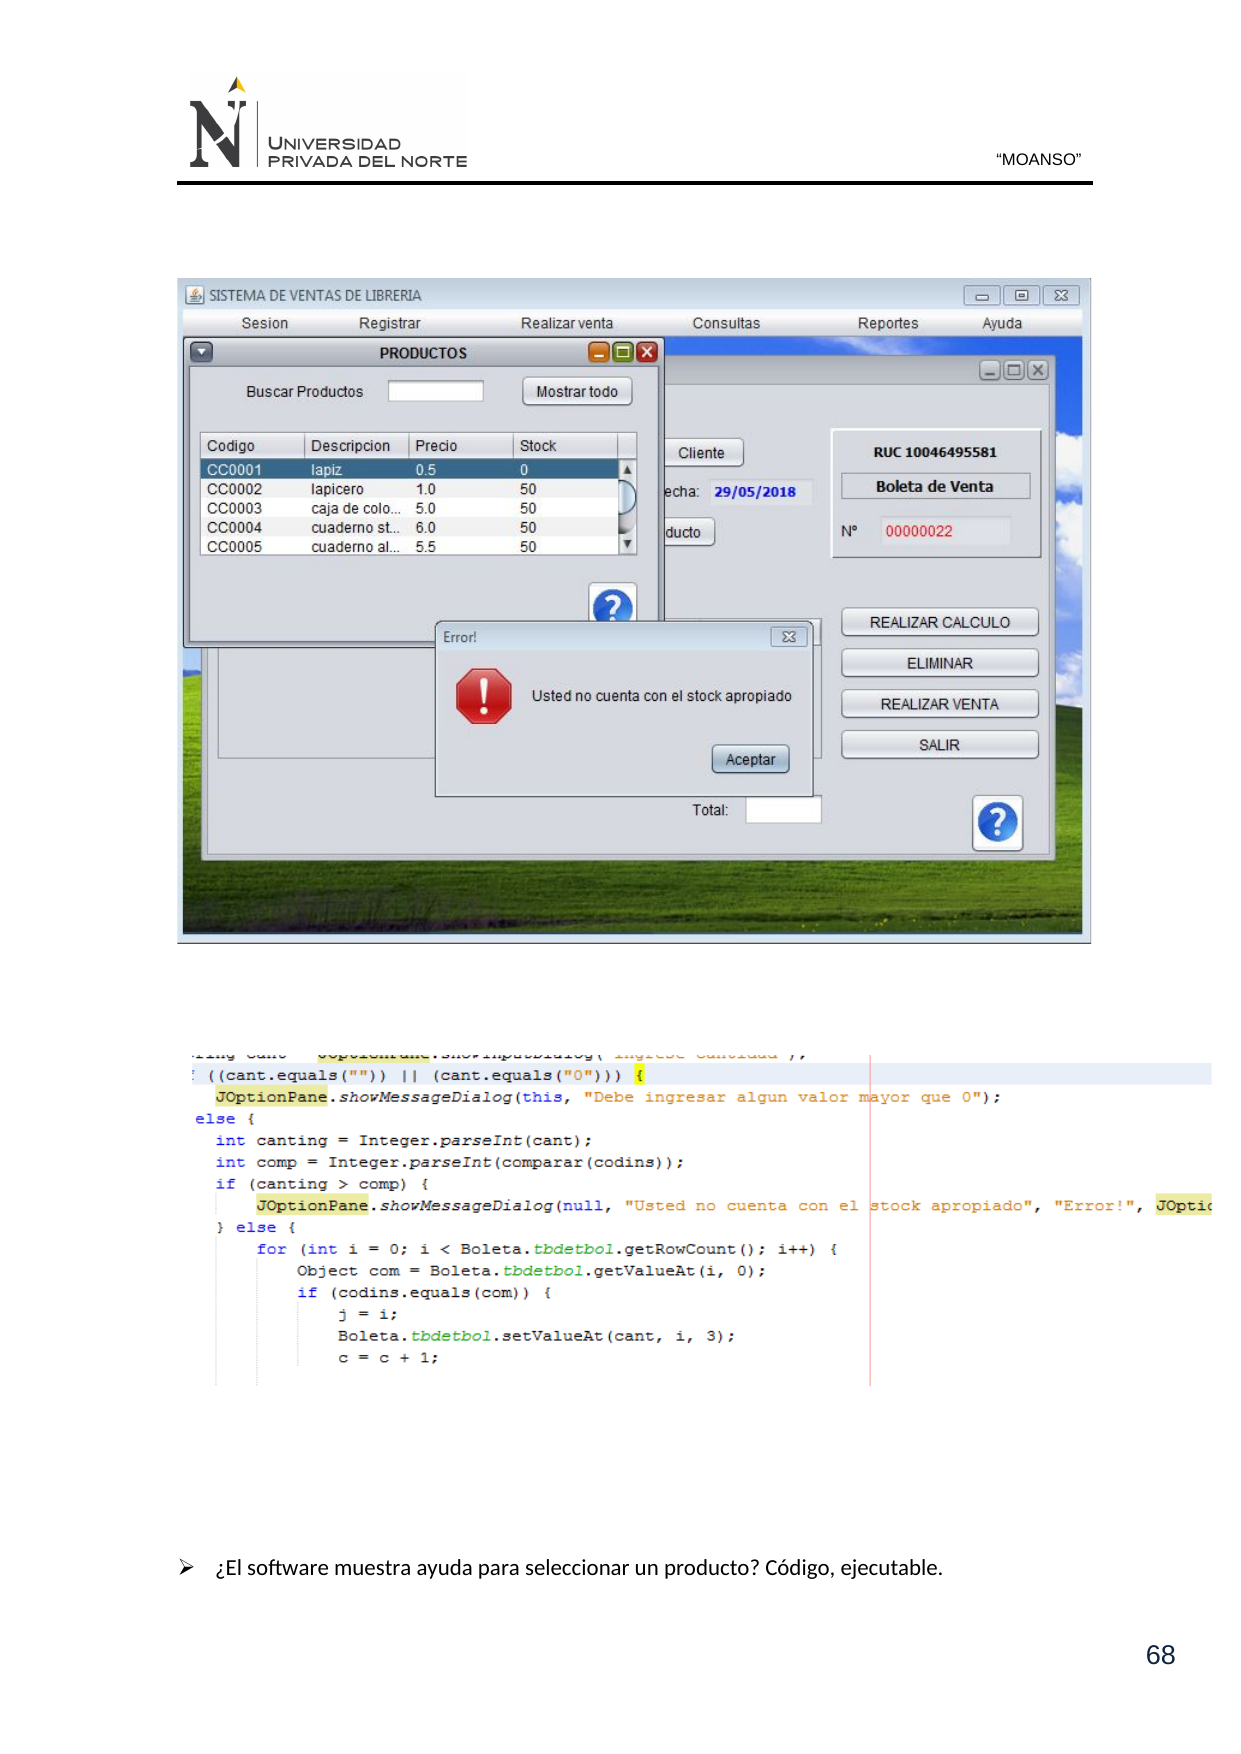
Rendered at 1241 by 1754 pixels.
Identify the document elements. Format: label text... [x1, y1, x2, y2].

picture [188, 73, 469, 169]
picture [177, 1055, 1212, 1386]
list ¿El software muestra ayuda para seleccionar un producto? Código, ejecutable. [177, 1553, 1092, 1581]
picture [177, 278, 1092, 944]
